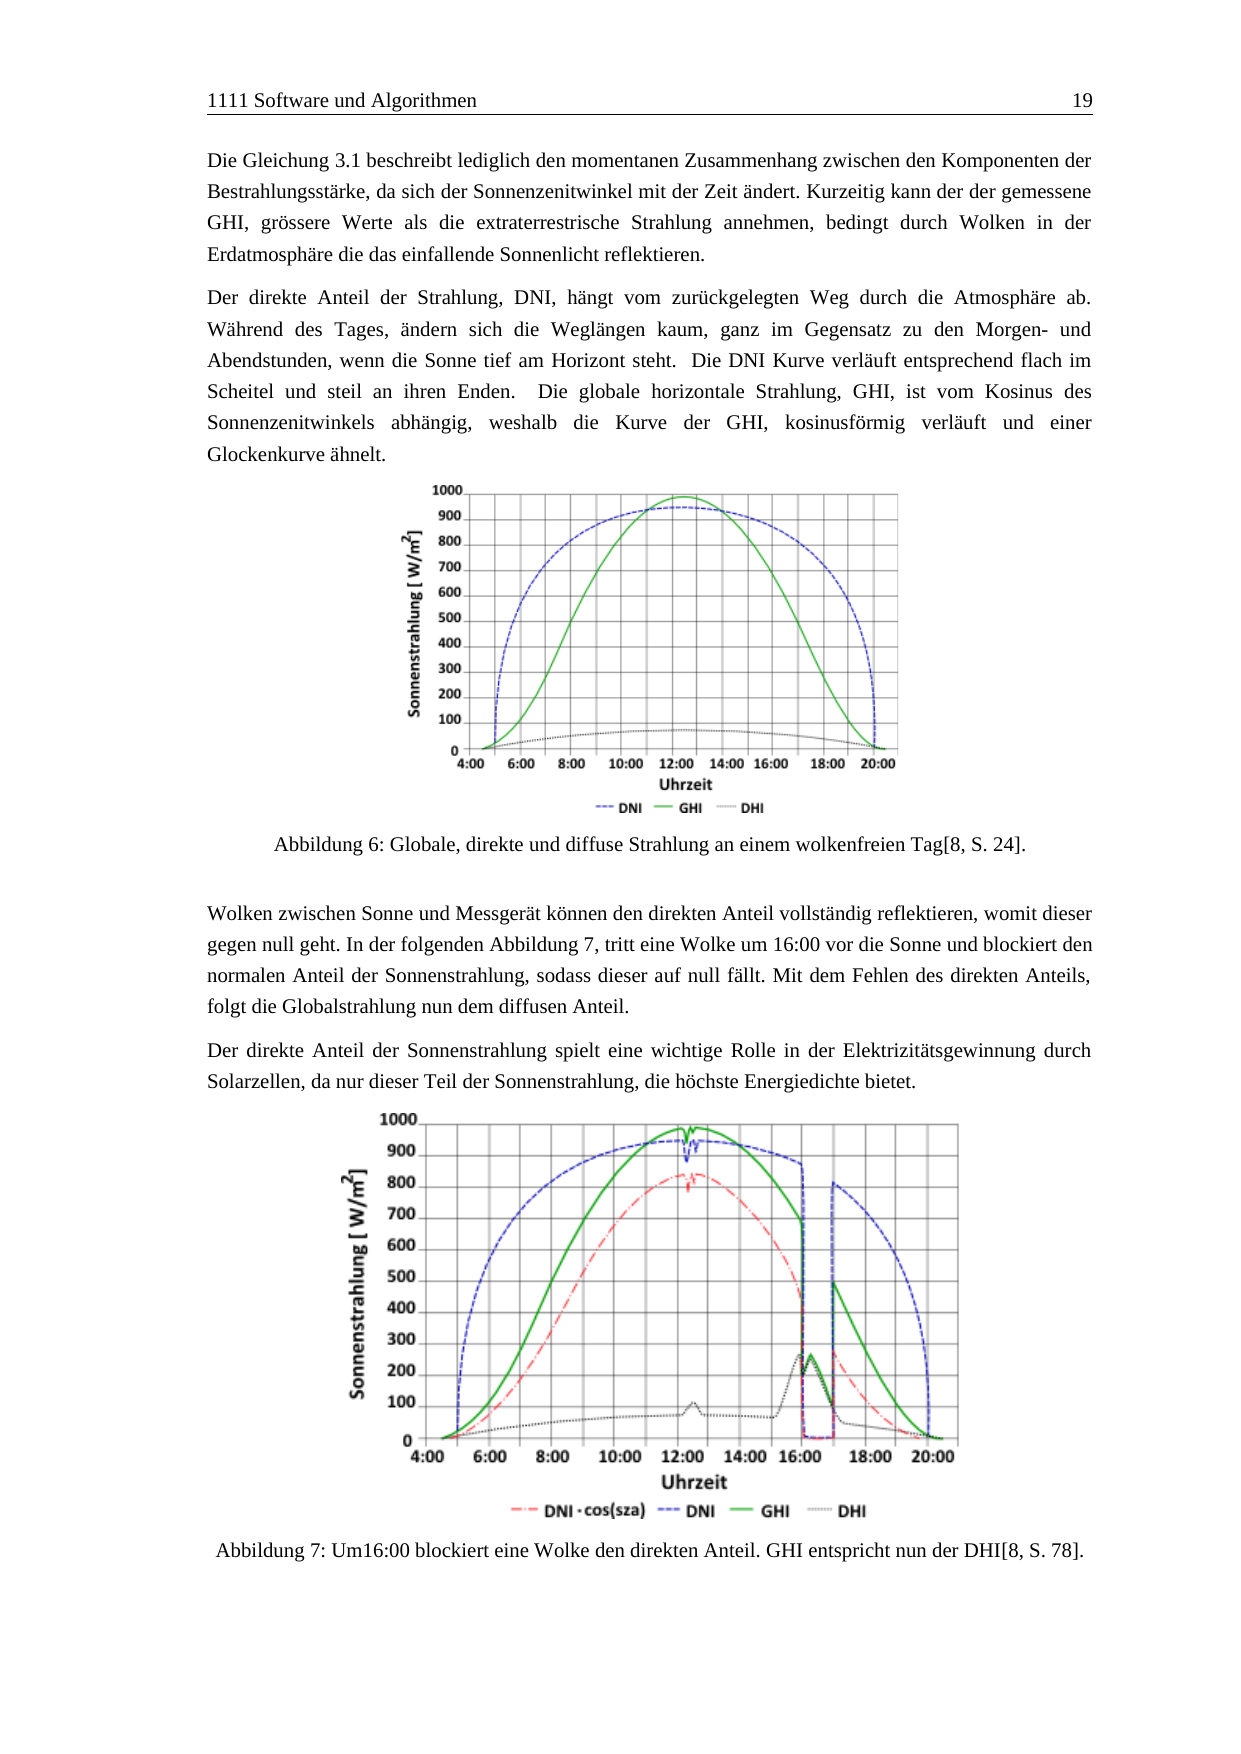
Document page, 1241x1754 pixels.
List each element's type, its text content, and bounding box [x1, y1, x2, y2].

text Die Gleichung 3.1 beschreibt lediglich den momentanen Zusammenhang zwischen den Komponenten der Bestrahlungsstärke, da sich der Sonnenzenitwinkel mit der Zeit ändert. Kurzeitig kann der der gemessene GHI, grössere Werte als die extraterrestrische Strahlung annehmen, bedingt durch Wolken in der Erdatmosphäre die das einfallende Sonnenlicht reflektieren. [207, 148, 1093, 266]
text Der direkte Anteil der Strahlung, DNI, hängt vom zurückgelegten Weg durch die Atmosphäre ab. Während des Tages, ändern sich die Weglängen kaum, ganz im Gegensatz zu den Morgen- und Abendstunden, wenn die Sonne tief am Horizont steht. Die DNI Kurve verläuft entsprechend flach im Scheitel und steil an ihren Enden. Die globale horizontale Strahlung, GHI, ist vom Kosinus des Sonnenzenitwinkels abhängig, weshalb die Kurve der GHI, kosinusförmig verläuft und einer Glockenkurve ähnelt. [207, 285, 1093, 466]
text Der direkte Anteil der Sonnenstrahlung spielt eine wichtige Rolle in der Elektrizitätsgewinnung durch Solarzellen, da nur dieser Teil der Sonnenstrahlung, die höchste Energiedichte bietet. [207, 1038, 1093, 1093]
picture [401, 485, 899, 813]
text Wolken zwischen Sonne und Messgerät können den direkten Anteil vollständig reflektieren, womit dieser gegen null geht. In der folgenden Abbildung 7, tritt eine Wolke um 16:00 vor die Sonne und blockiert den normalen Anteil der Sonnenstrahlung, sodass dieser auf null fällt. Mit dem Fehlen des direkten Anteils, folgt die Globalstrahlung nun dem diffusen Anteil. [207, 901, 1093, 1018]
text Abbildung 7: Um16:00 blockiert eine Wolke den direkten Anteil. GHI entspricht nun der DHI[8, S. 78]. [207, 1538, 1093, 1562]
picture [341, 1113, 959, 1519]
text Abbildung 6: Globale, direkte und diffuse Strahlung an einem wolkenfreien Tag[8, S. 24]. [207, 832, 1093, 856]
